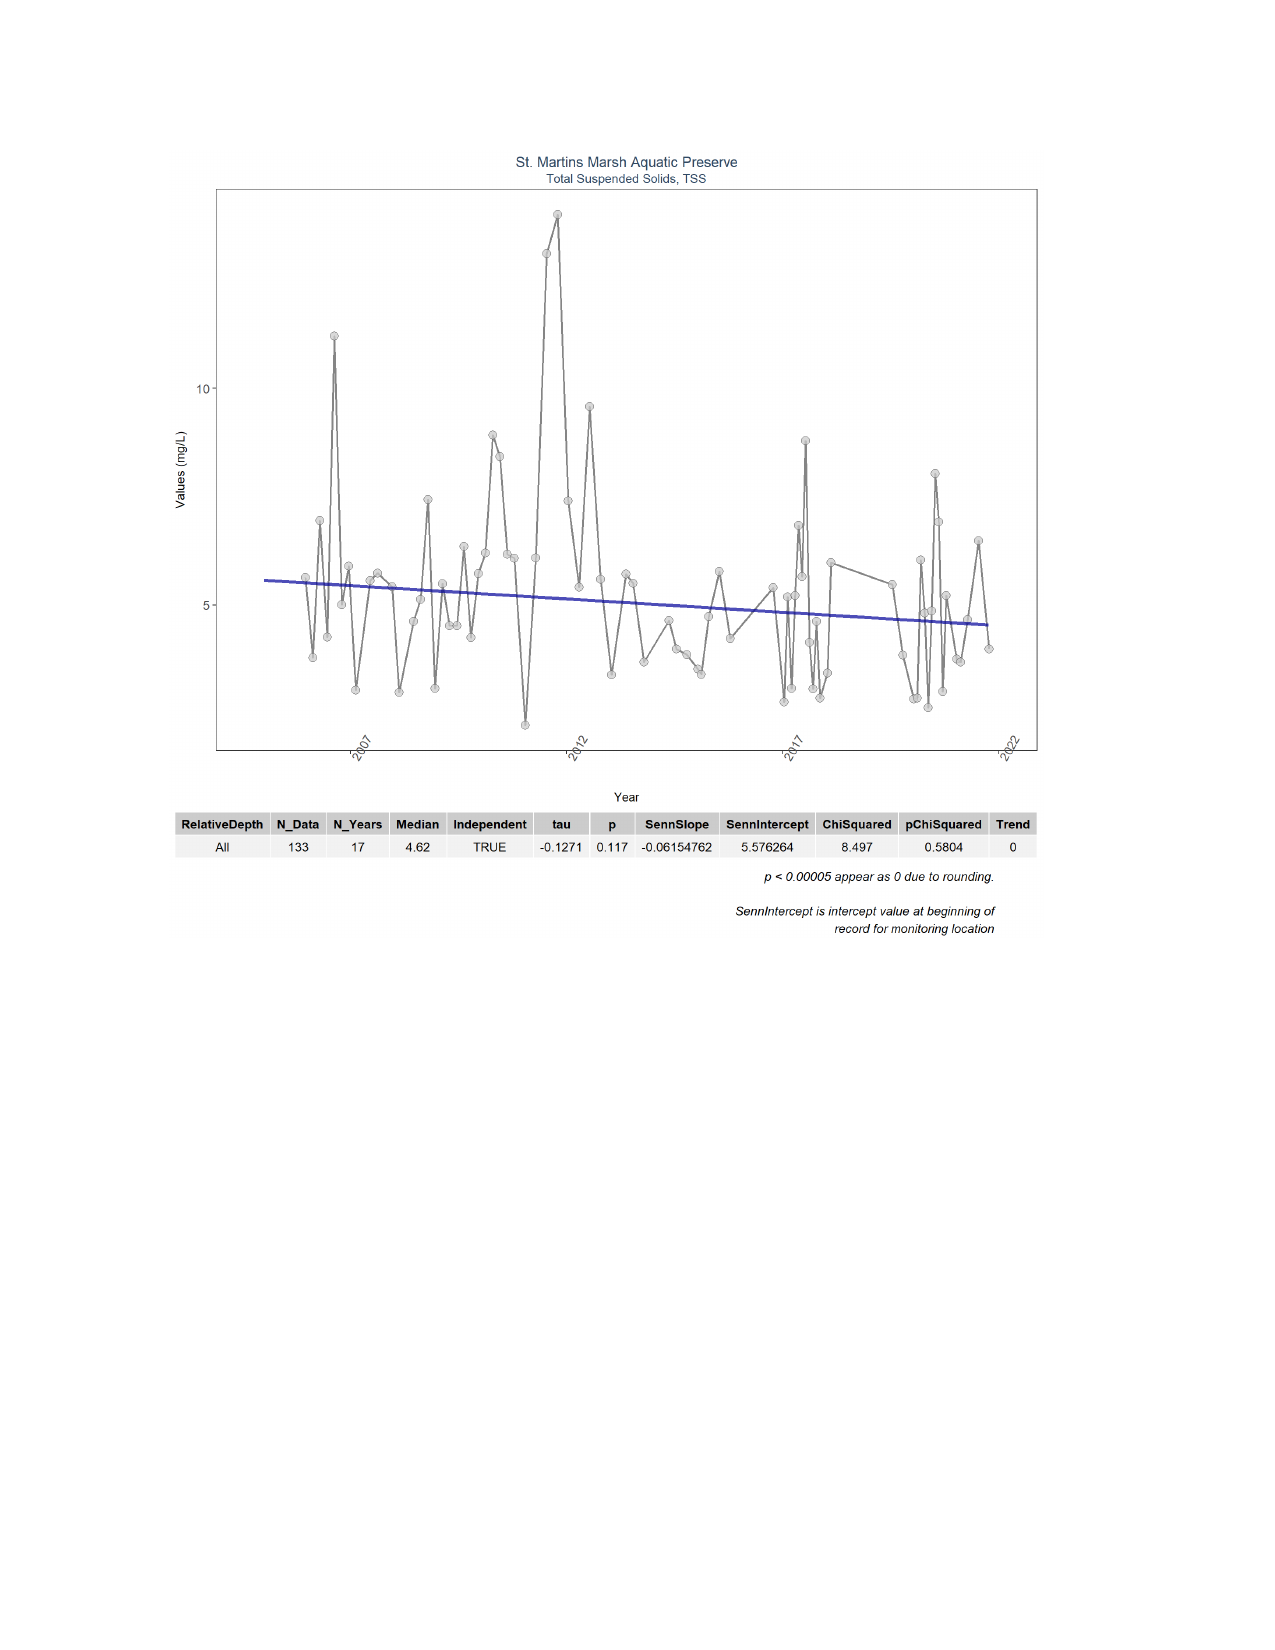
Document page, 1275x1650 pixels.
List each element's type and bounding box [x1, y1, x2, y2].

picture [168, 150, 1044, 938]
